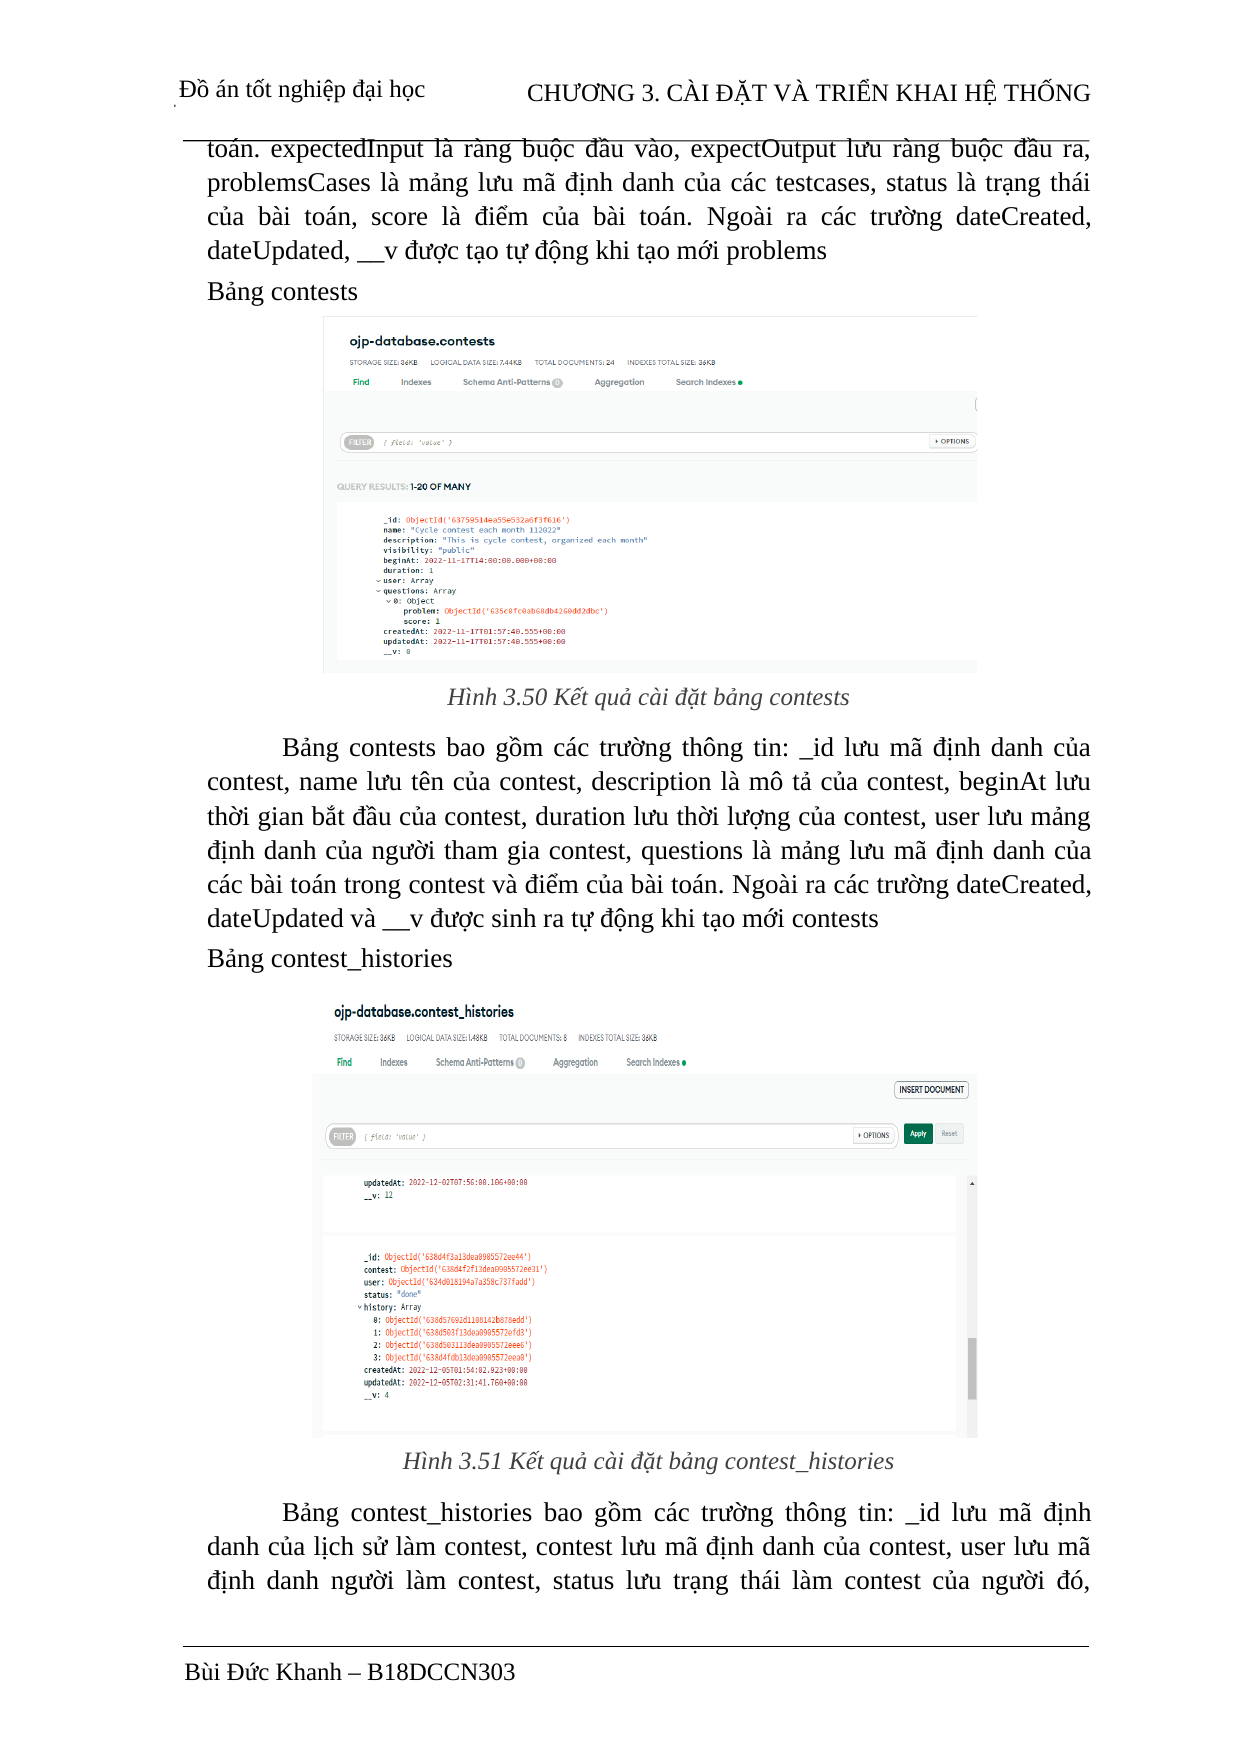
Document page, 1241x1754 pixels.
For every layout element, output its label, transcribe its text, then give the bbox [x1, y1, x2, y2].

text Bảng contests bao gồm các trường thông tin: _id lưu mã định danh của contest, name lưu tên của contest, description là mô tả của contest, beginAt lưu thời gian bắt đầu của contest, duration lưu thời lượng của contest, user lưu mảng định danh của người tham gia contest, questions là mảng lưu mã định danh của các bài toán trong contest và điểm của bài toán. Ngoài ra các trường dateCreated, dateUpdated và __v được sinh ra tự động khi tạo mới contests [207, 731, 1092, 933]
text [207, 132, 1092, 266]
text Bảng contests [207, 275, 1092, 306]
picture [312, 983, 988, 1438]
text Bảng contest_histories [207, 943, 1092, 974]
picture [322, 315, 978, 673]
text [207, 1496, 1092, 1596]
